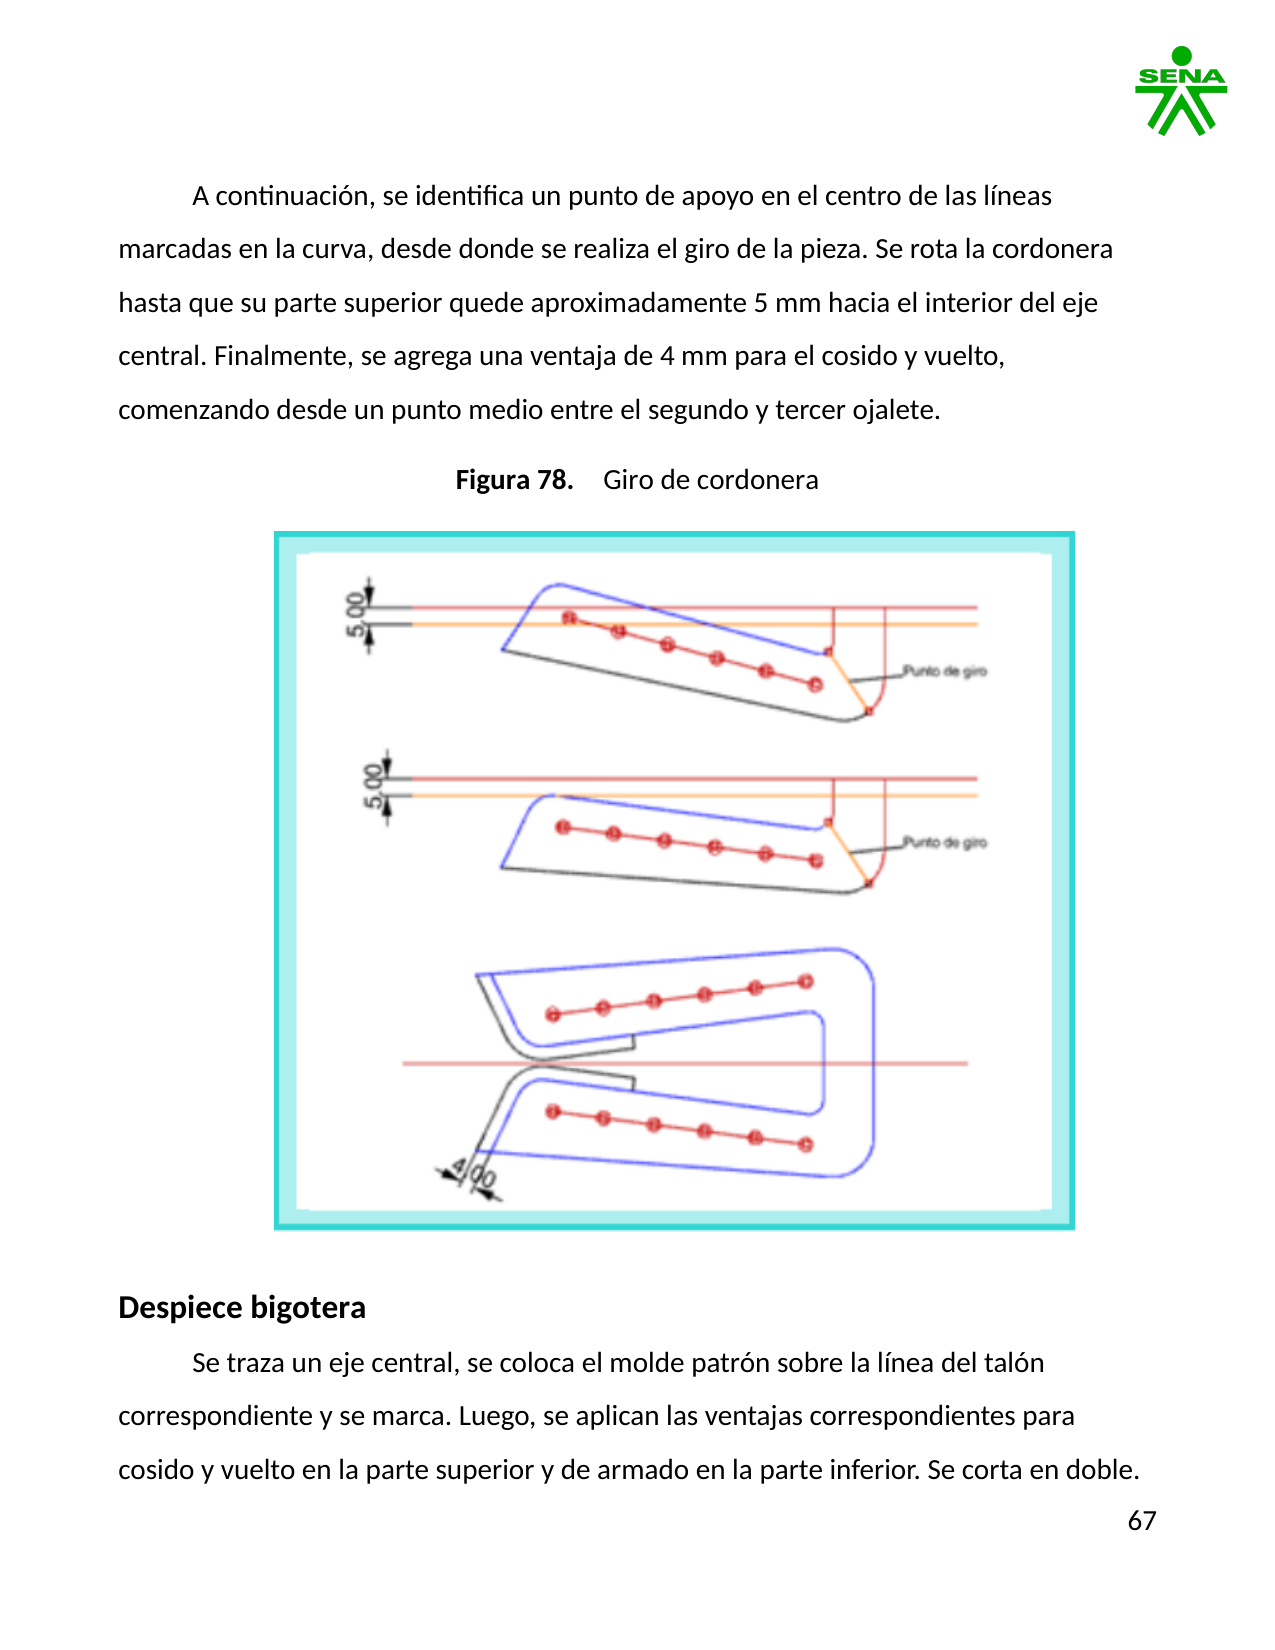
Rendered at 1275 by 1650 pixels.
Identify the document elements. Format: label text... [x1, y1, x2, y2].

picture [273, 531, 1076, 1232]
text Giro de cordonera [118, 461, 1157, 497]
text Se traza un eje central, se coloca el molde patrón sobre la línea del talón correspondiente y se marca. Luego, se aplican las ventajas correspondientes para cosido y vuelto en la parte superior y de armado en la parte inferior. Se corta en doble. [118, 1344, 1157, 1486]
subtitle Despiece bigotera [118, 1286, 1157, 1327]
picture [1135, 46, 1228, 136]
text A continuación, se identifica un punto de apoyo en el centro de las líneas marcadas en la curva, desde donde se realiza el giro de la pieza. Se rota la cordonera hasta que su parte superior quede aproximadamente 5 mm hacia el interior del eje central. Finalmente, se agrega una ventaja de 4 mm para el cosido y vuelto, comenzando desde un punto medio entre el segundo y tercer ojalete. [118, 177, 1157, 427]
